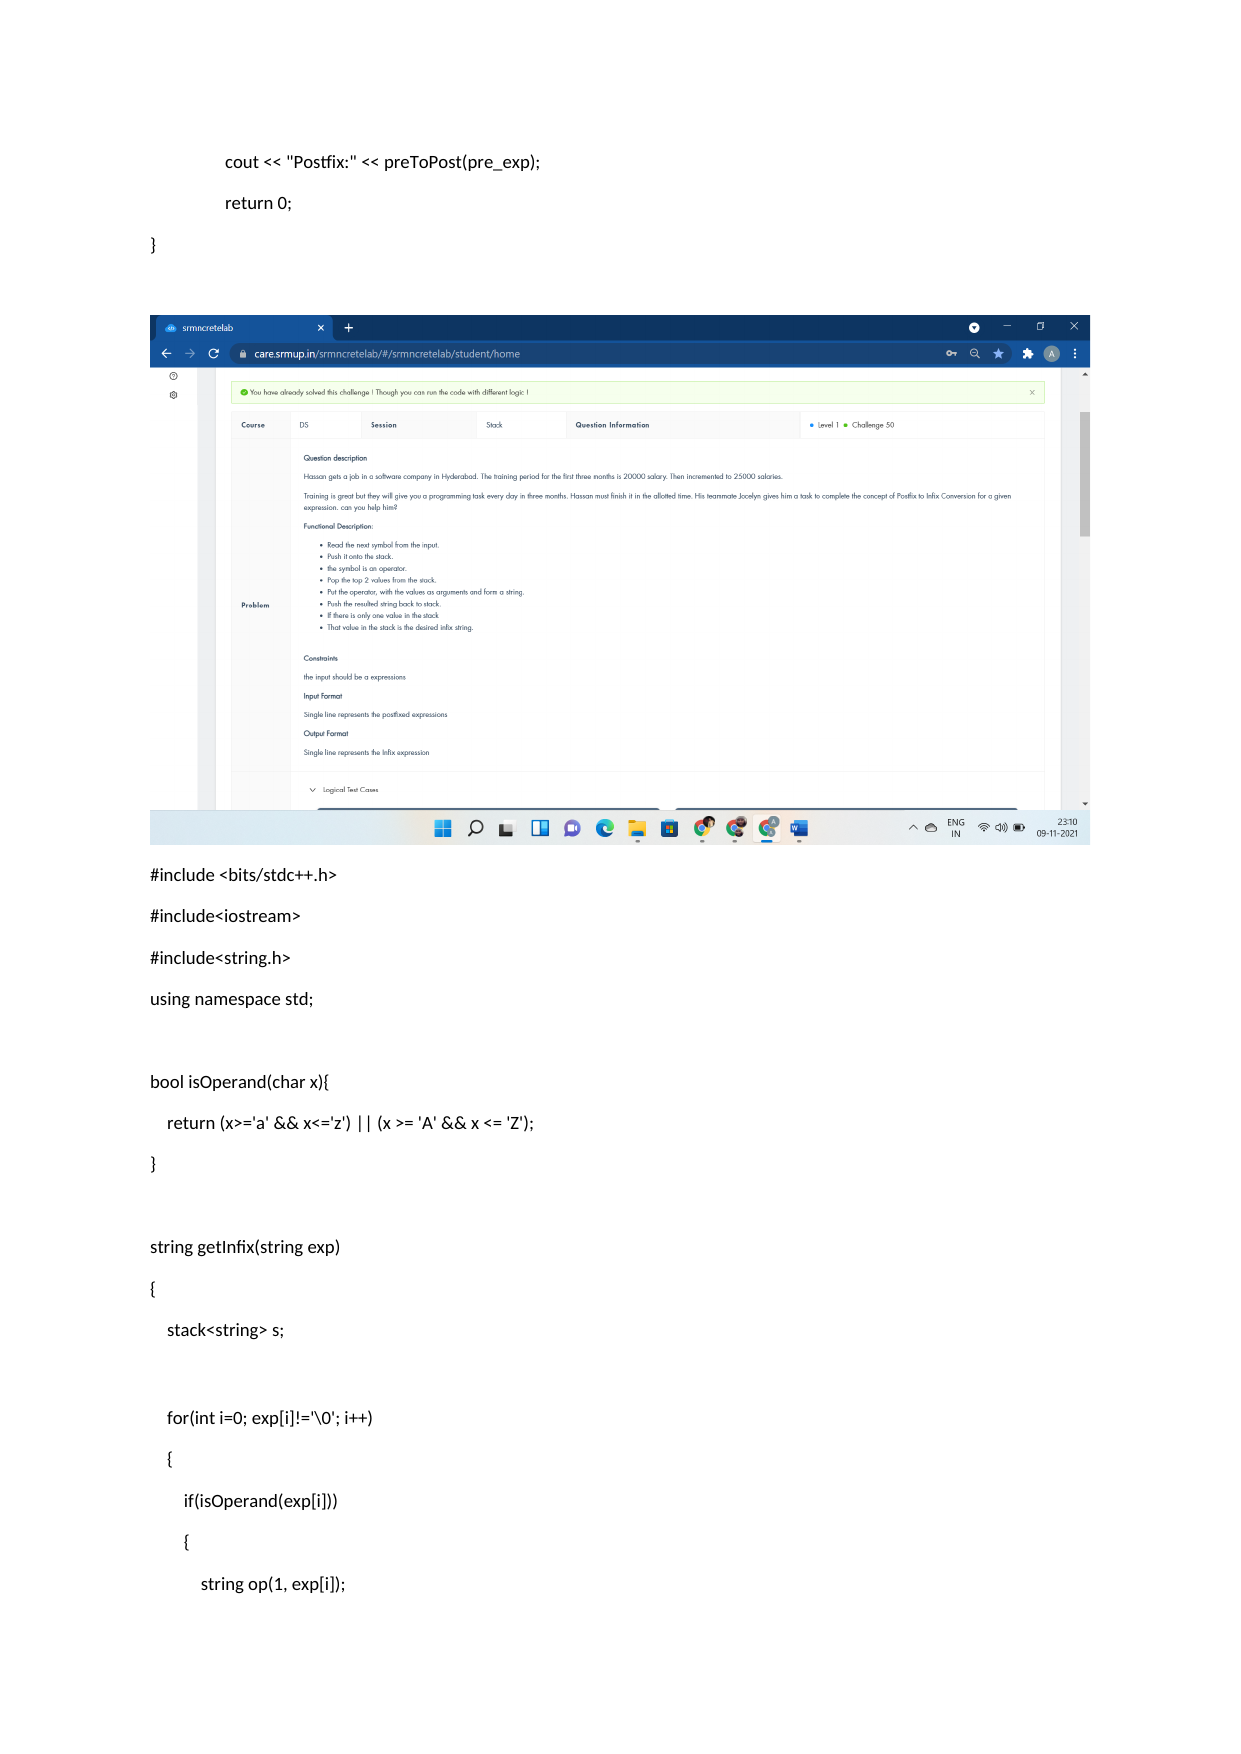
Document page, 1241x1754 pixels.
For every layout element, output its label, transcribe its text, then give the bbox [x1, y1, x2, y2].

text stack<string> s; [150, 1318, 1090, 1341]
text cout << "Postfix:" << preToPost(pre_exp); [150, 150, 1090, 173]
text #include <bits/stdc++.h> [150, 863, 1090, 886]
picture [150, 315, 1091, 845]
text } [150, 1153, 1090, 1176]
text for(int i=0; exp[i]!='\0'; i++) [150, 1406, 1090, 1429]
text string op(1, exp[i]); [150, 1572, 1090, 1594]
text return (x>='a' && x<='z') || (x >= 'A' && x <= 'Z'); [150, 1111, 1090, 1134]
text if(isOperand(exp[i])) [150, 1489, 1090, 1512]
text { [150, 1448, 1090, 1471]
text #include<string.h> [150, 946, 1090, 969]
text using namespace std; [150, 987, 1090, 1010]
text string getInfix(string exp) [150, 1235, 1090, 1258]
text return 0; [150, 191, 1090, 214]
text { [150, 1530, 1090, 1553]
text { [150, 1277, 1090, 1299]
text } [150, 233, 1090, 256]
text bool isOperand(char x){ [150, 1070, 1090, 1093]
text #include<iostream> [150, 904, 1090, 927]
